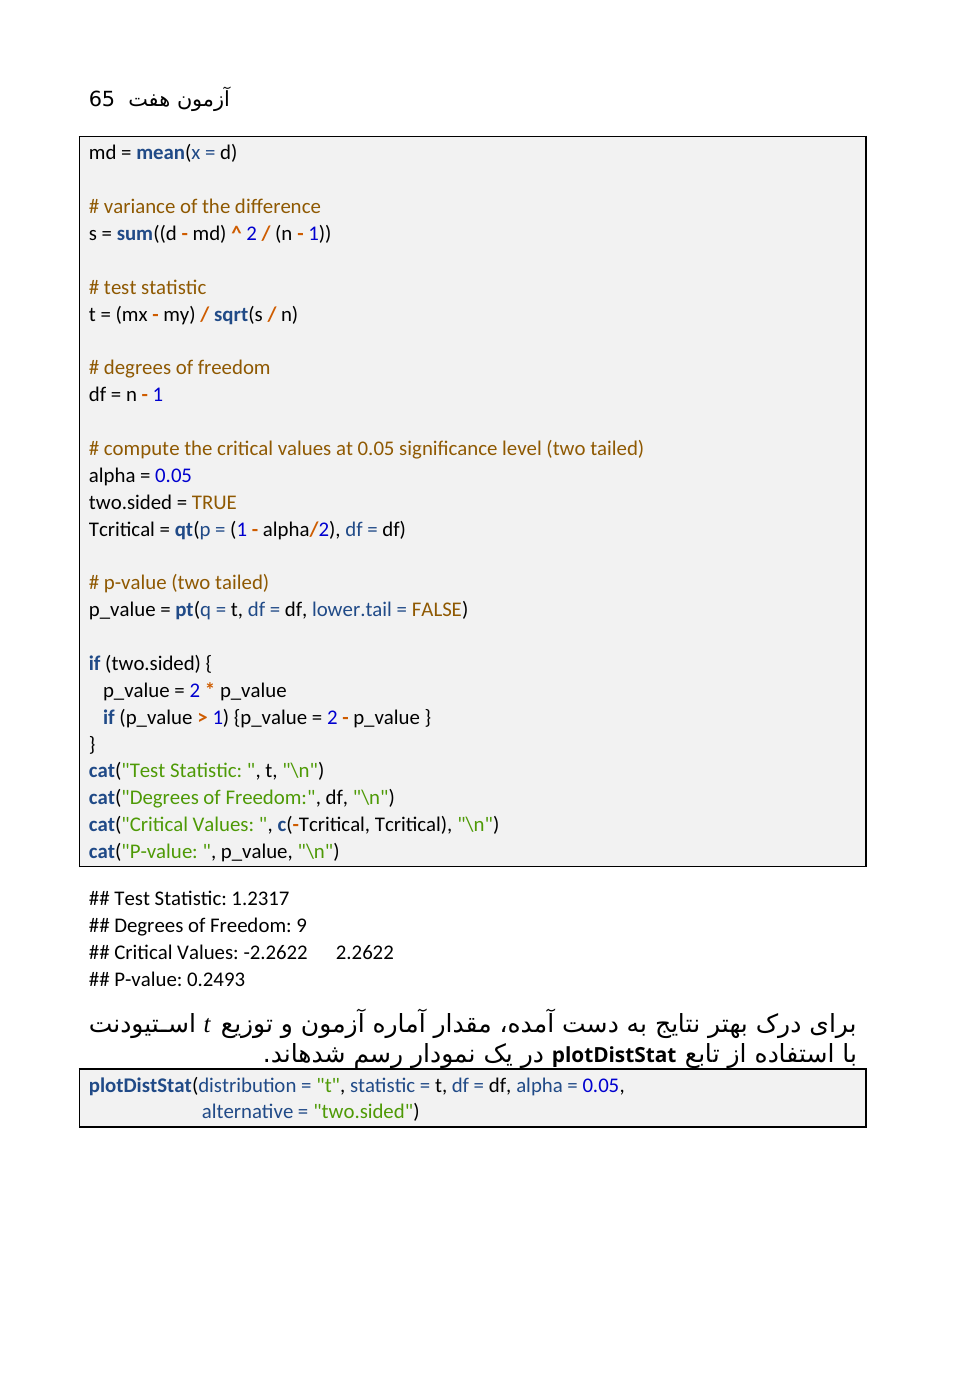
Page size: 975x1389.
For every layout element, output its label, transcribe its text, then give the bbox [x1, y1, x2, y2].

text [80, 137, 865, 866]
text plotDistStat(distribution = "t", statistic = t, df = df, alpha = 0.05, alternative = "two.sided") [80, 1070, 865, 1126]
text ## Test Statistic: 1.2317 ## Degrees of Freedom: 9 ## Critical Values: -2.2622 2.2622 ## P-value: 0.2493 [89, 885, 857, 991]
text برای درک بهتر نتایج به دست آمده، مقدار آماره آزمون و توزیع استیودنت با استفاده از تابع plotDistStat در یک نمودار رسم شده‏اند. [89, 1009, 857, 1068]
